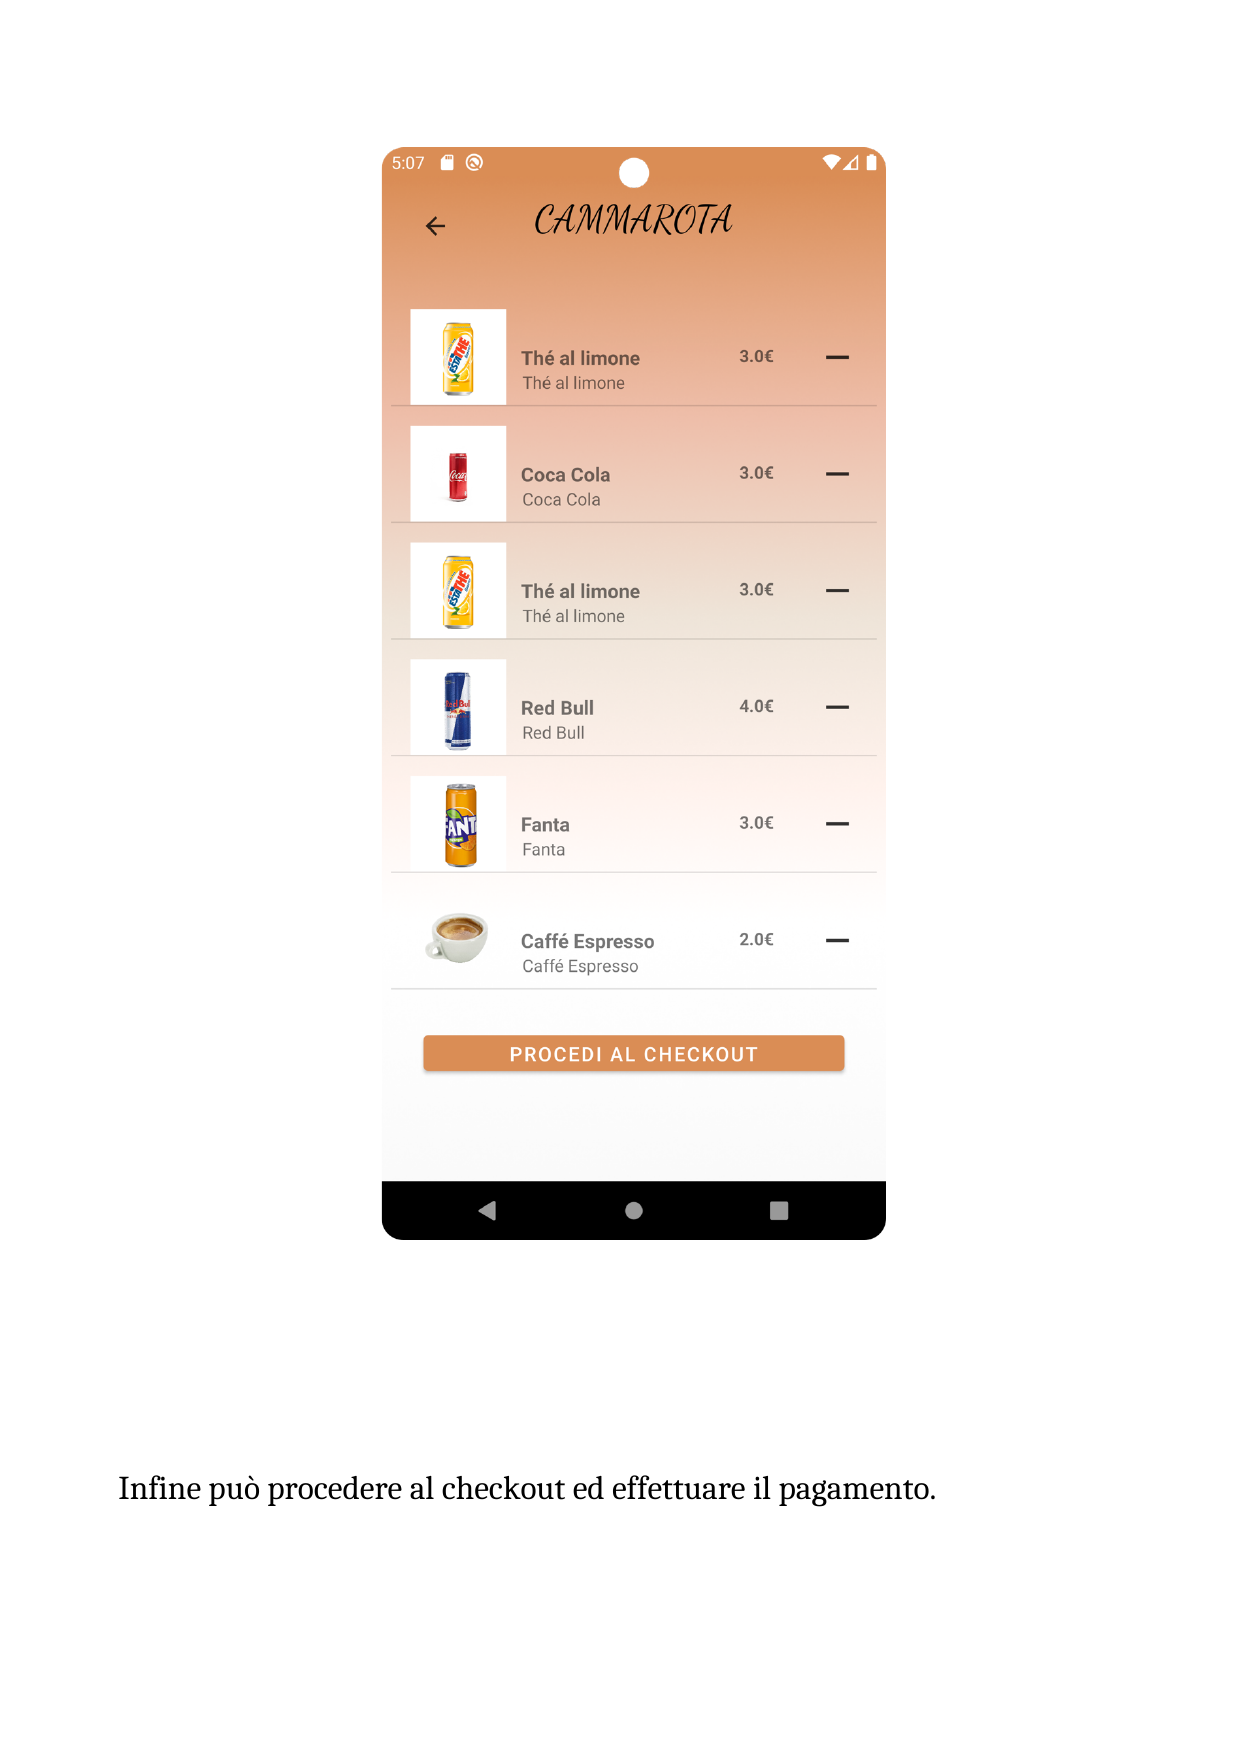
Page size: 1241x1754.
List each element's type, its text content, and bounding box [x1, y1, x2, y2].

picture [381, 147, 886, 1240]
text Infine può procedere al checkout ed effettuare il pagamento. [118, 1470, 1122, 1508]
